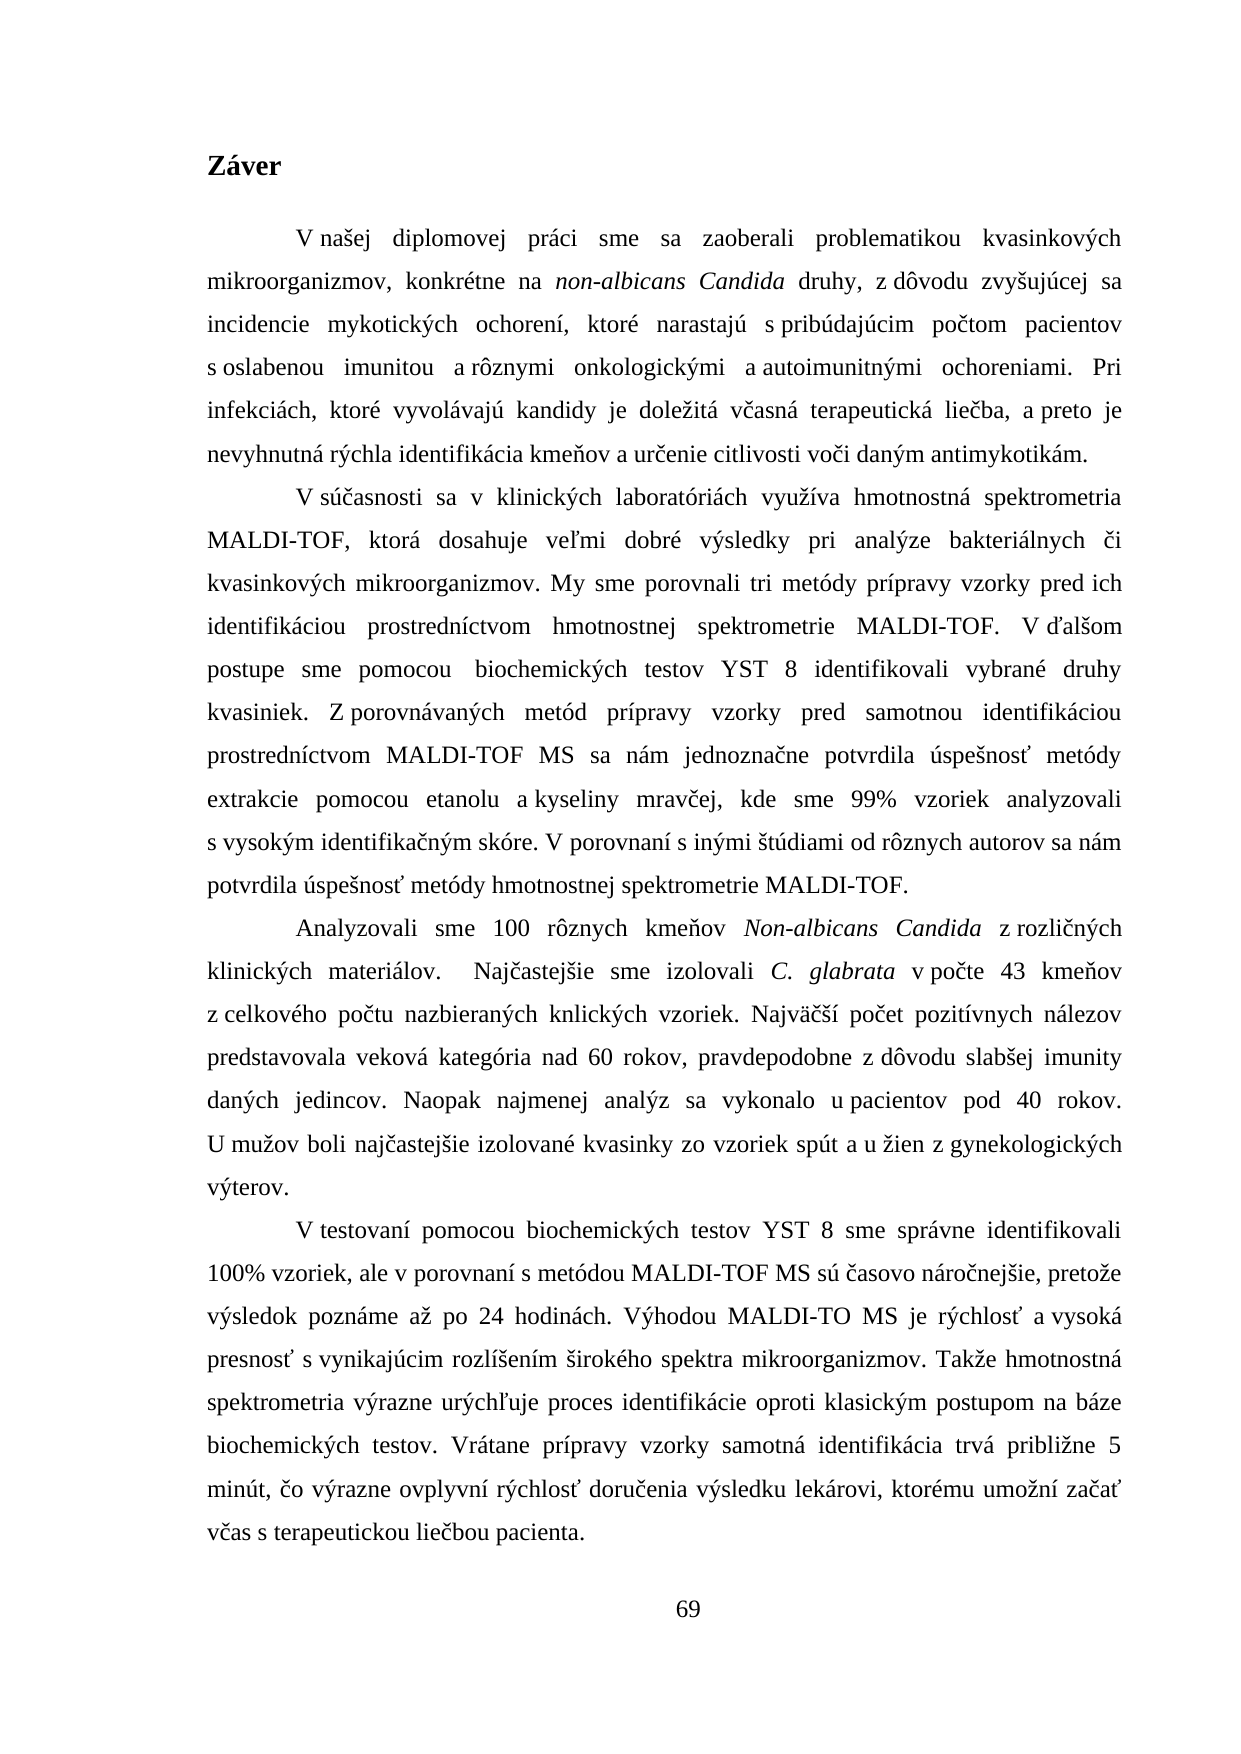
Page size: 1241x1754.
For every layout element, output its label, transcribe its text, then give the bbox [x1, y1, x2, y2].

list Záver [207, 148, 1122, 181]
text V súčasnosti sa v klinických laboratóriách využíva hmotnostná spektrometria MALDI-TOF, ktorá dosahuje veľmi dobré výsledky pri analýze bakteriálnych či kvasinkových mikroorganizmov. My sme porovnali tri metódy prípravy vzorky pred ich identifikáciou prostredníctvom hmotnostnej spektrometrie MALDI-TOF. V ďalšom postupe sme pomocou biochemických testov YST 8 identifikovali vybrané druhy kvasiniek. Z porovnávaných metód prípravy vzorky pred samotnou identifikáciou prostredníctvom MALDI-TOF MS sa nám jednoznačne potvrdila úspešnosť metódy extrakcie pomocou etanolu a kyseliny mravčej, kde sme 99% vzoriek analyzovali s vysokým identifikačným skóre. V porovnaní s inými štúdiami od rôznych autorov sa nám potvrdila úspešnosť metódy hmotnostnej spektrometrie MALDI-TOF. [207, 482, 1122, 899]
text Analyzovali sme 100 rôznych kmeňov Non-albicans Candida z rozličných klinických materiálov. Najčastejšie sme izolovali C. glabrata v počte 43 kmeňov z celkového počtu nazbieraných knlických vzoriek. Najväčší počet pozitívnych nálezov predstavovala veková kategória nad 60 rokov, pravdepodobne z dôvodu slabšej imunity daných jedincov. Naopak najmenej analýz sa vykonalo u pacientov pod 40 rokov. U mužov boli najčastejšie izolované kvasinky zo vzoriek spút a u žien z gynekologických výterov. [207, 913, 1122, 1201]
text V testovaní pomocou biochemických testov YST 8 sme správne identifikovali 100% vzoriek, ale v porovnaní s metódou MALDI-TOF MS sú časovo náročnejšie, pretože výsledok poznáme až po 24 hodinách. Výhodou MALDI-TO MS je rýchlosť a vysoká presnosť s vynikajúcim rozlíšením širokého spektra mikroorganizmov. Takže hmotnostná spektrometria výrazne urýchľuje proces identifikácie oproti klasickým postupom na báze biochemických testov. Vrátane prípravy vzorky samotná identifikácia trvá približne 5 minút, čo výrazne ovplyvní rýchlosť doručenia výsledku lekárovi, ktorému umožní začať včas s terapeutickou liečbou pacienta. [207, 1215, 1122, 1546]
text V našej diplomovej práci sme sa zaoberali problematikou kvasinkových mikroorganizmov, konkrétne na non-albicans Candida druhy, z dôvodu zvyšujúcej sa incidencie mykotických ochorení, ktoré narastajú s pribúdajúcim počtom pacientov s oslabenou imunitou a rôznymi onkologickými a autoimunitnými ochoreniami. Pri infekciách, ktoré vyvolávajú kandidy je doležitá včasná terapeutická liečba, a preto je nevyhnutná rýchla identifikácia kmeňov a určenie citlivosti voči daným antimykotikám. [207, 223, 1122, 467]
